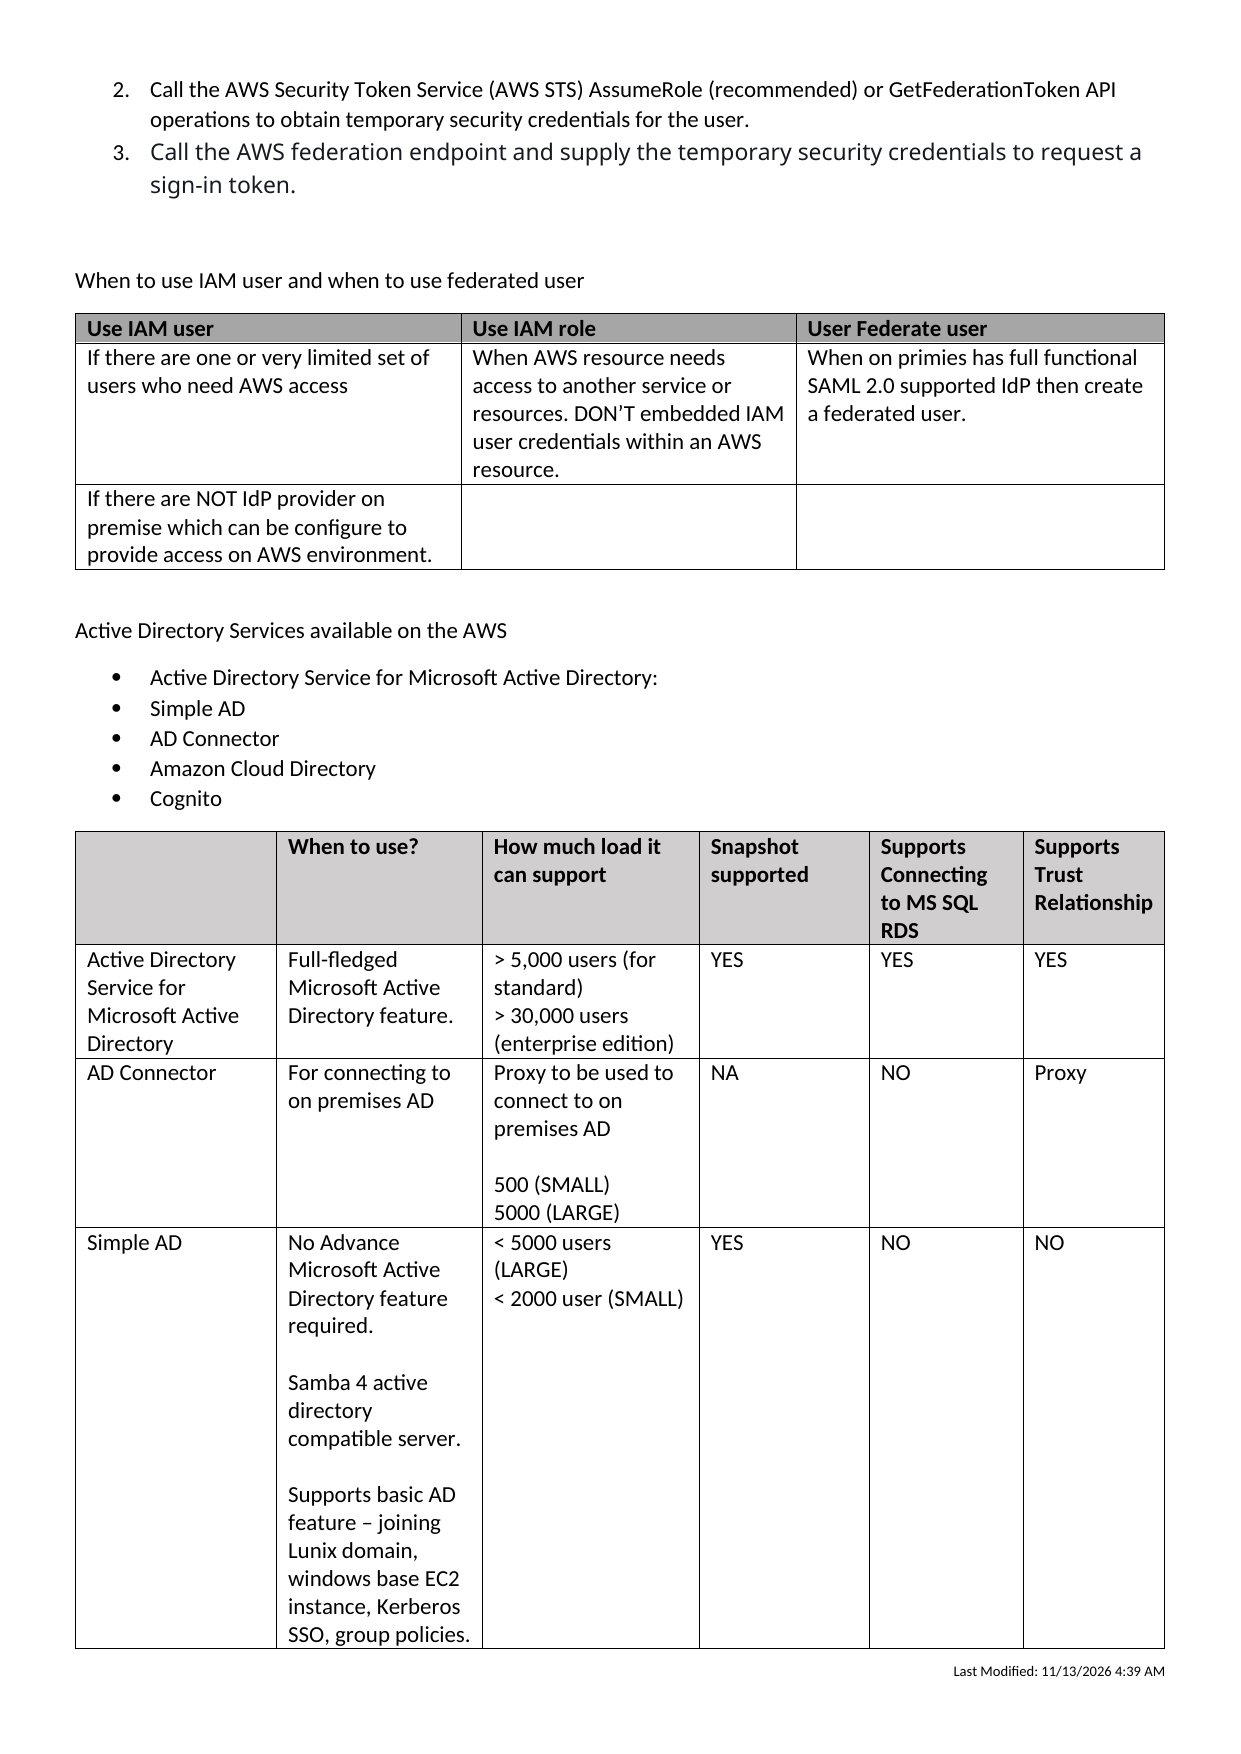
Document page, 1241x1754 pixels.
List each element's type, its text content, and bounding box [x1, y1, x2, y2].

table_cell YES [700, 945, 869, 1057]
table_header Supports Connecting to MS SQL RDS [870, 832, 1023, 944]
list Call the AWS Security Token Service (AWS STS) AssumeRole (recommended) or GetFederationToken API operations to obtain temporary security credentials for the user. [112, 75, 1165, 133]
list AD Connector [112, 724, 1165, 752]
table_cell No Advance Microsoft Active Directory feature required. Samba 4 active directory compatible server. Supports basic AD feature – joining Lunix domain, windows base EC2 instance, Kerberos SSO, group policies. [277, 1228, 482, 1648]
list Call the AWS federation endpoint and supply the temporary security credentials to request a sign-in token. [112, 135, 1165, 200]
table_cell If there are NOT IdP provider on premise which can be configure to provide access on AWS environment. [76, 485, 461, 569]
text Active Directory Services available on the AWS [75, 617, 1165, 644]
table_cell YES [700, 1228, 869, 1648]
table_header [76, 832, 276, 944]
table_header Snapshot supported [700, 832, 869, 944]
table_cell When on primies has full functional SAML 2.0 supported IdP then create a federated user. [797, 344, 1164, 483]
table_cell NO [870, 1059, 1023, 1227]
table_cell > 5,000 users (for standard) > 30,000 users (enterprise edition) [483, 945, 699, 1057]
table_cell Active Directory Service for Microsoft Active Directory [76, 945, 276, 1057]
table_header When to use? [277, 832, 482, 944]
table_cell When AWS resource needs access to another service or resources. DON’T embedded IAM user credentials within an AWS resource. [462, 344, 796, 483]
table_cell Proxy [1024, 1059, 1164, 1227]
table_cell YES [1024, 945, 1164, 1057]
text When to use IAM user and when to use federated user [75, 266, 1165, 294]
table_cell NO [1024, 1228, 1164, 1648]
table_cell NO [870, 1228, 1023, 1648]
table_header User Federate user [797, 314, 1164, 342]
table_cell NA [700, 1059, 869, 1227]
list Active Directory Service for Microsoft Active Directory: [112, 663, 1165, 691]
table_header Use IAM role [462, 314, 796, 342]
list Amazon Cloud Directory [112, 754, 1165, 782]
table_cell [462, 485, 796, 569]
list Cognito [112, 784, 1165, 812]
table_cell Full-fledged Microsoft Active Directory feature. [277, 945, 482, 1057]
table_cell < 5000 users (LARGE) < 2000 user (SMALL) [483, 1228, 699, 1648]
table_cell [797, 485, 1164, 569]
table_cell Proxy to be used to connect to on premises AD 500 (SMALL) 5000 (LARGE) [483, 1059, 699, 1227]
table_cell YES [870, 945, 1023, 1057]
table_cell For connecting to on premises AD [277, 1059, 482, 1227]
table_header How much load it can support [483, 832, 699, 944]
table_header Use IAM user [76, 314, 461, 342]
table_cell AD Connector [76, 1059, 276, 1227]
table_cell If there are one or very limited set of users who need AWS access [76, 344, 461, 483]
list Simple AD [112, 694, 1165, 722]
table_cell Simple AD [76, 1228, 276, 1648]
table_header Supports Trust Relationship [1024, 832, 1164, 944]
